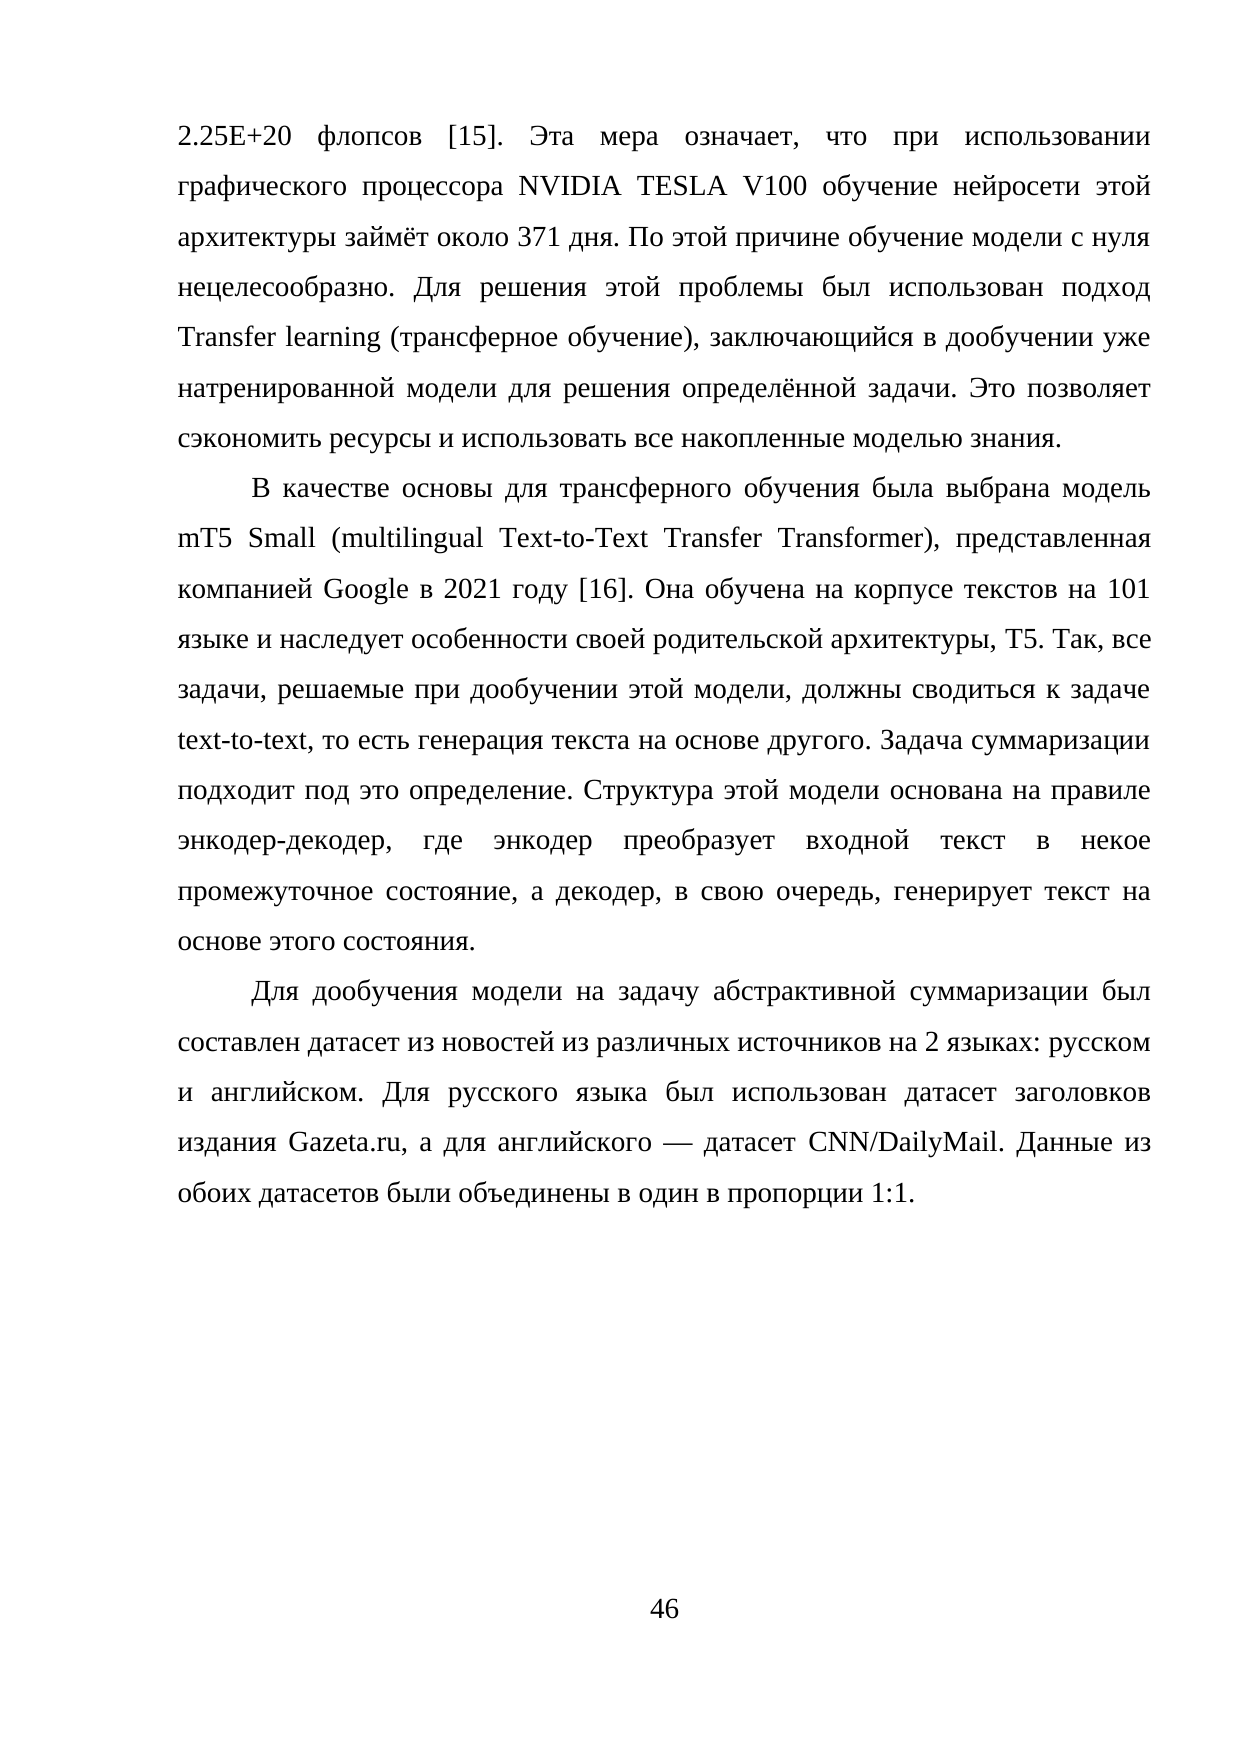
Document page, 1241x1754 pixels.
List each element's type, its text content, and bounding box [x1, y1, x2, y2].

text Для дообучения модели на задачу абстрактивной суммаризации был составлен датасет из новостей из различных источников на 2 языках: русском и английском. Для русского языка был использован датасет заголовков издания Gazeta.ru, а для английского — датасет CNN/DailyMail. Данные из обоих датасетов были объединены в один в пропорции 1:1. [177, 973, 1152, 1208]
text В качестве основы для трансферного обучения была выбрана модель mT5 Small (multilingual Text-to-Text Transfer Transformer), представленная компанией Google в 2021 году [16]. Она обучена на корпусе текстов на 101 языке и наследует особенности своей родительской архитектуры, T5. Так, все задачи, решаемые при дообучении этой модели, должны сводиться к задаче text-to-text, то есть генерация текста на основе другого. Задача суммаризации подходит под это определение. Структура этой модели основана на правиле энкодер-декодер, где энкодер преобразует входной текст в некое промежуточное состояние, а декодер, в свою очередь, генерирует текст на основе этого состояния. [177, 470, 1152, 957]
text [177, 118, 1152, 453]
